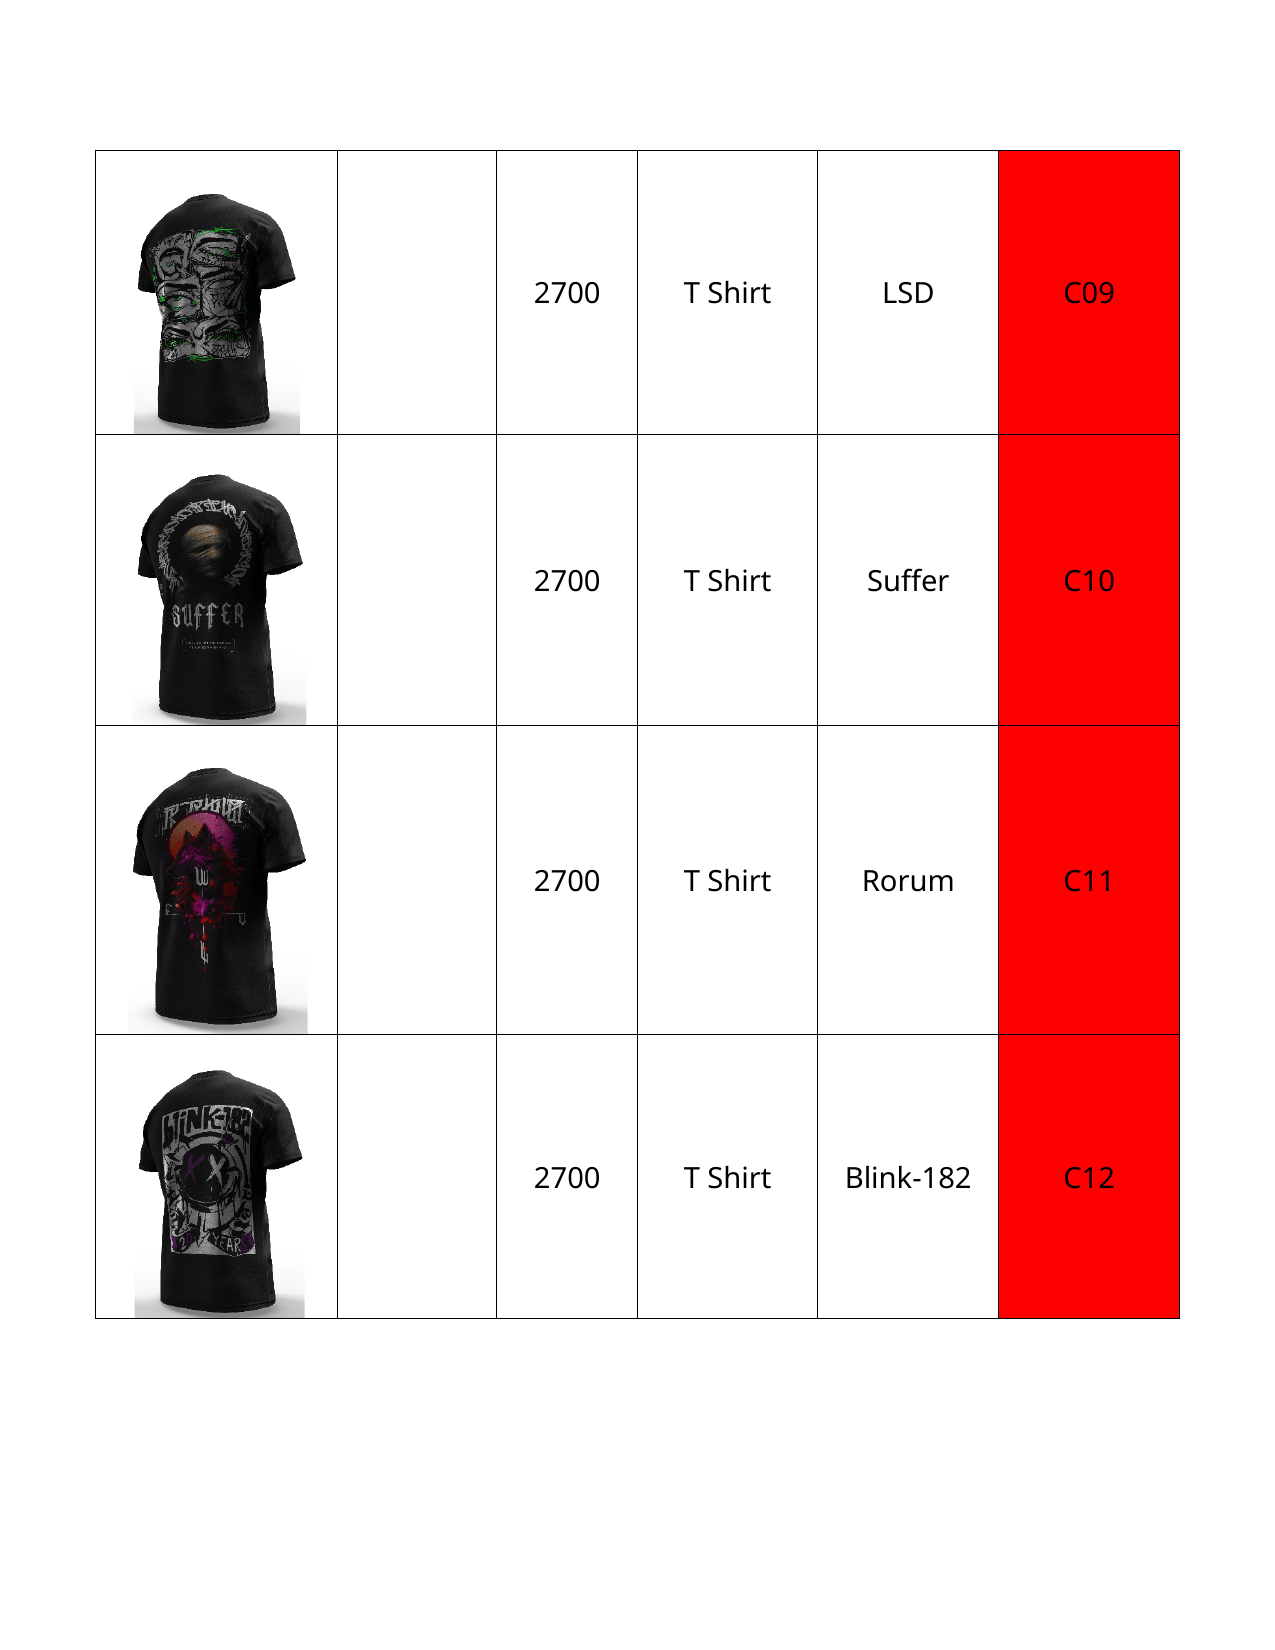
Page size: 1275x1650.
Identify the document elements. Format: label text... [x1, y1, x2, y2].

table_cell [96, 1035, 337, 1318]
table_cell 2700 [497, 726, 637, 1034]
table_cell C09 [999, 151, 1179, 434]
table_cell [96, 435, 337, 725]
table_cell T Shirt [638, 726, 817, 1034]
table_cell 2700 [497, 435, 637, 725]
table_cell [338, 726, 496, 1034]
table_cell LSD [818, 151, 998, 434]
table_cell [338, 435, 496, 725]
table_cell Suffer [818, 435, 998, 725]
picture [133, 188, 300, 434]
table_cell [96, 726, 337, 1034]
table_cell [338, 151, 496, 434]
table_cell T Shirt [638, 151, 817, 434]
table_cell [96, 151, 337, 434]
table_cell T Shirt [638, 1035, 817, 1318]
table_cell Rorum [818, 726, 998, 1034]
picture [134, 1065, 305, 1319]
table_cell C12 [999, 1035, 1179, 1318]
picture [132, 471, 307, 726]
table_cell C11 [999, 726, 1179, 1034]
table_cell [338, 1035, 496, 1318]
table_cell C10 [999, 435, 1179, 725]
table_cell 2700 [497, 151, 637, 434]
picture [128, 763, 308, 1035]
table_cell T Shirt [638, 435, 817, 725]
table_cell 2700 [497, 1035, 637, 1318]
table_cell Blink-182 [818, 1035, 998, 1318]
